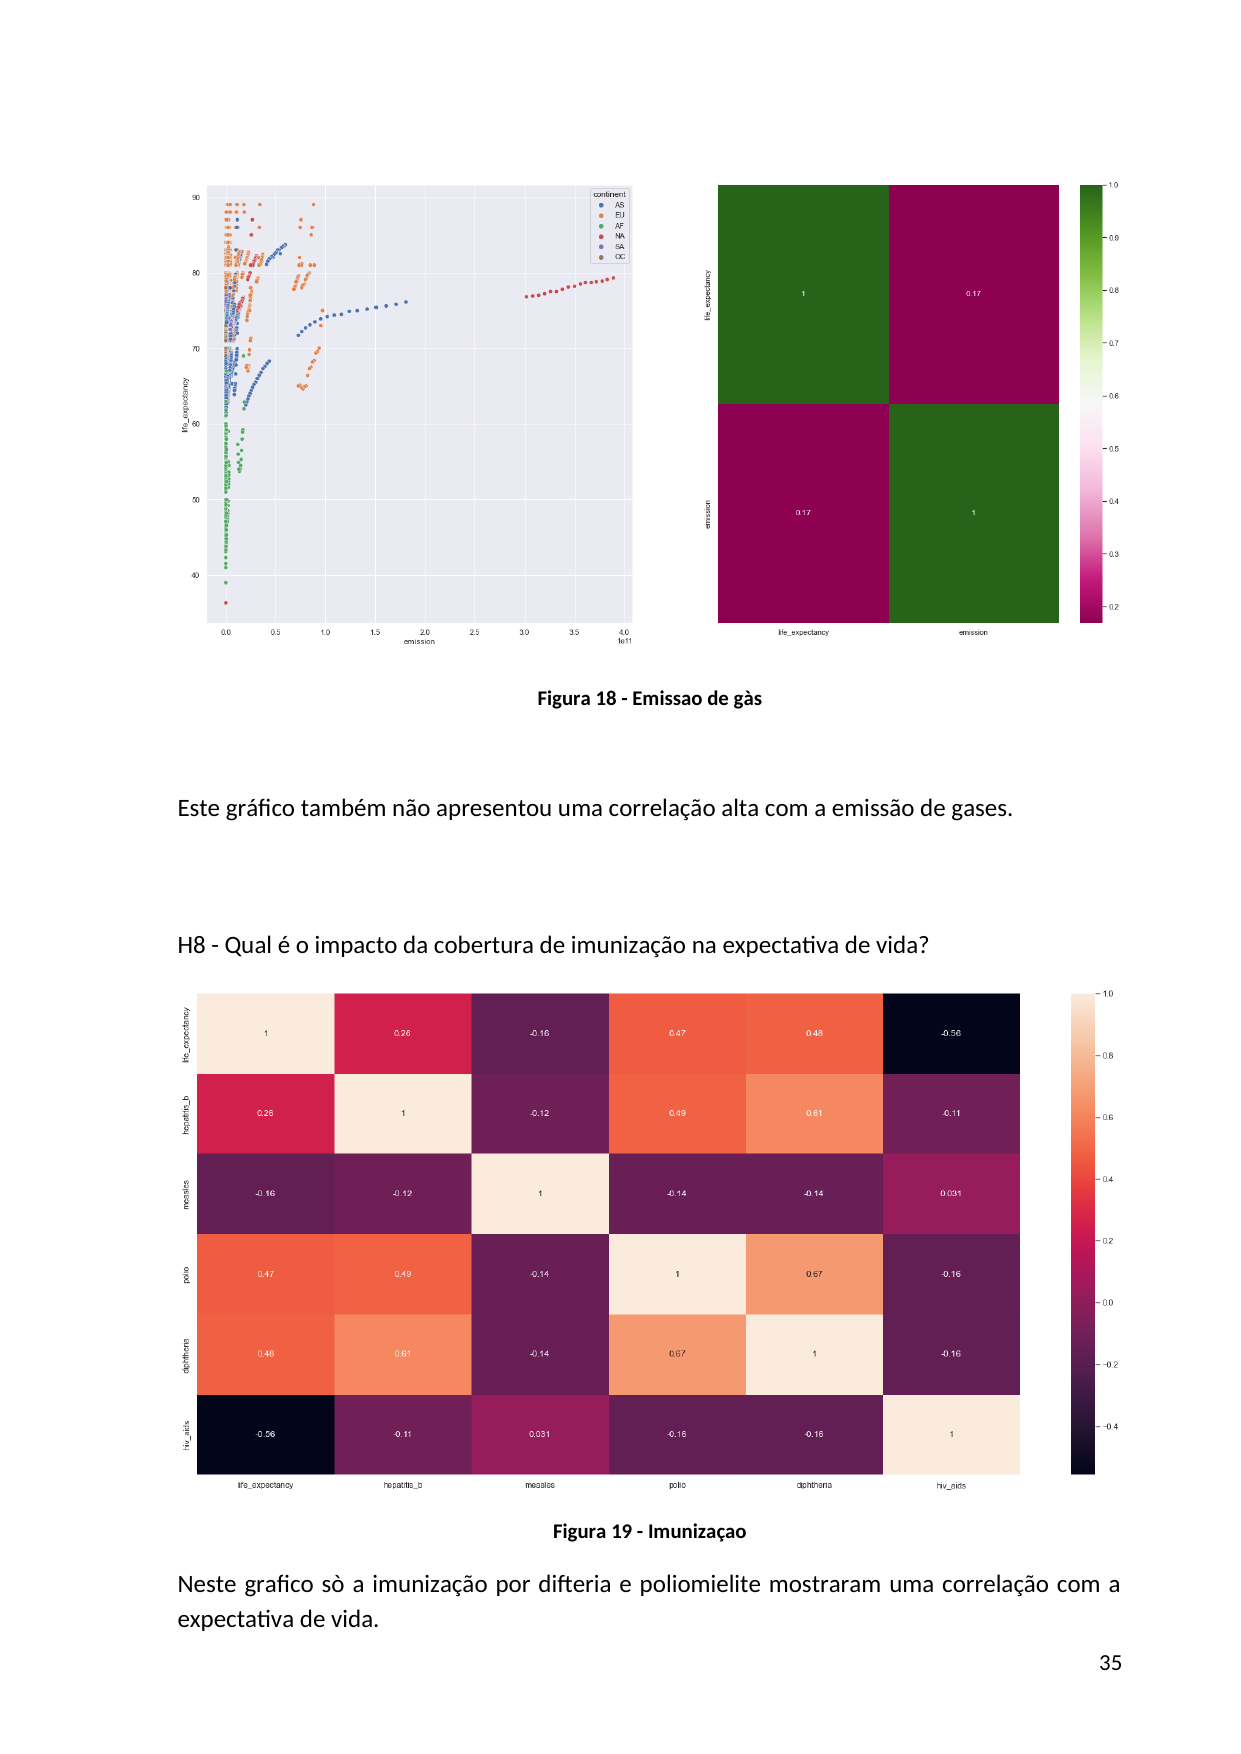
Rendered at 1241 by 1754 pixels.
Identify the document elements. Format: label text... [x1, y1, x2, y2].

text H8 - Qual é o impacto da cobertura de imunização na expectativa de vida? [177, 929, 1122, 960]
text Figura 18 - Emissao de gàs [177, 685, 1122, 710]
text Este gráfico também não apresentou uma correlação alta com a emissão de gases. [177, 792, 1122, 822]
text Neste grafico sò a imunização por difteria e poliomielite mostraram uma correlação com a expectativa de vida. [177, 1568, 1122, 1634]
text Figura 19 - Imunizaçao [177, 1518, 1122, 1544]
picture [177, 177, 1123, 650]
picture [177, 985, 1123, 1494]
